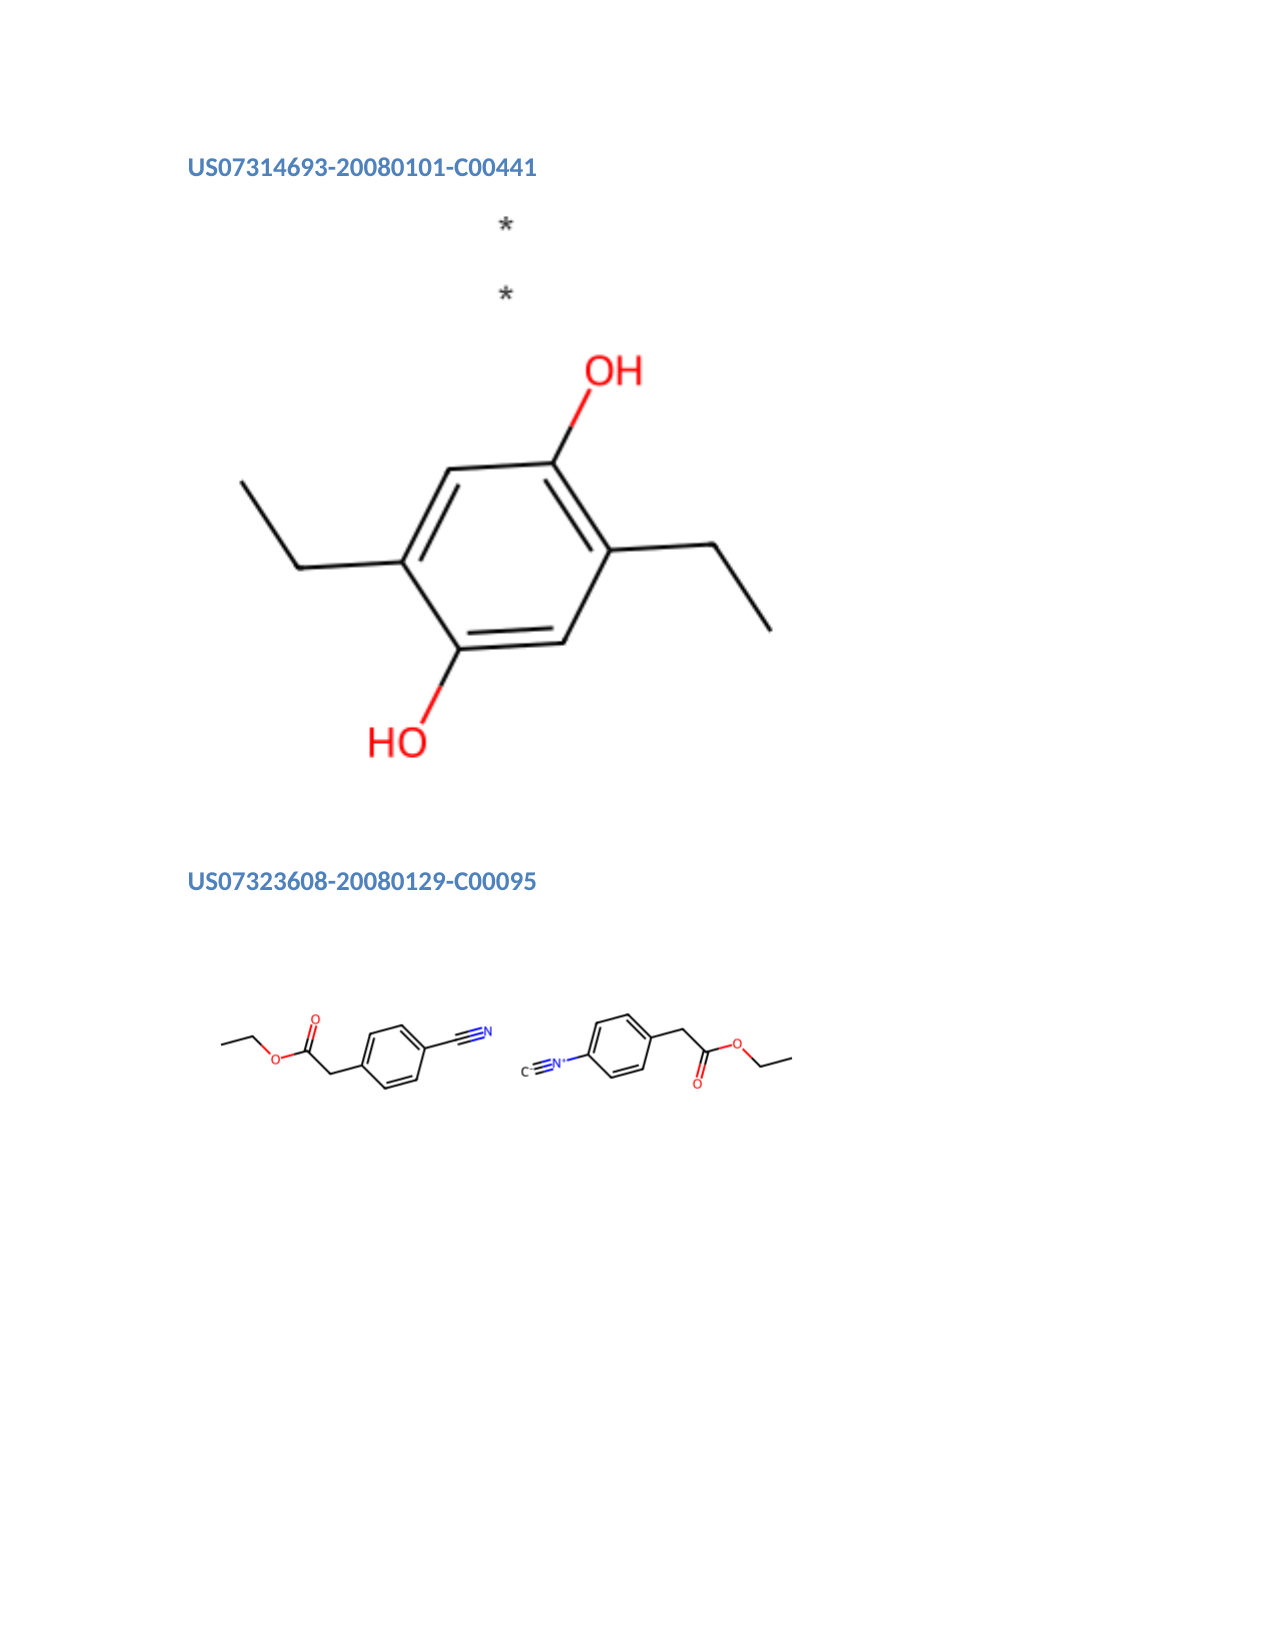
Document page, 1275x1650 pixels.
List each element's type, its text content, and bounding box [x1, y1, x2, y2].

subtitle US07323608-20080129-C00095 [187, 864, 1087, 897]
subtitle US07314693-20080101-C00441 [187, 150, 1087, 183]
picture [206, 187, 807, 788]
picture [206, 901, 807, 1202]
